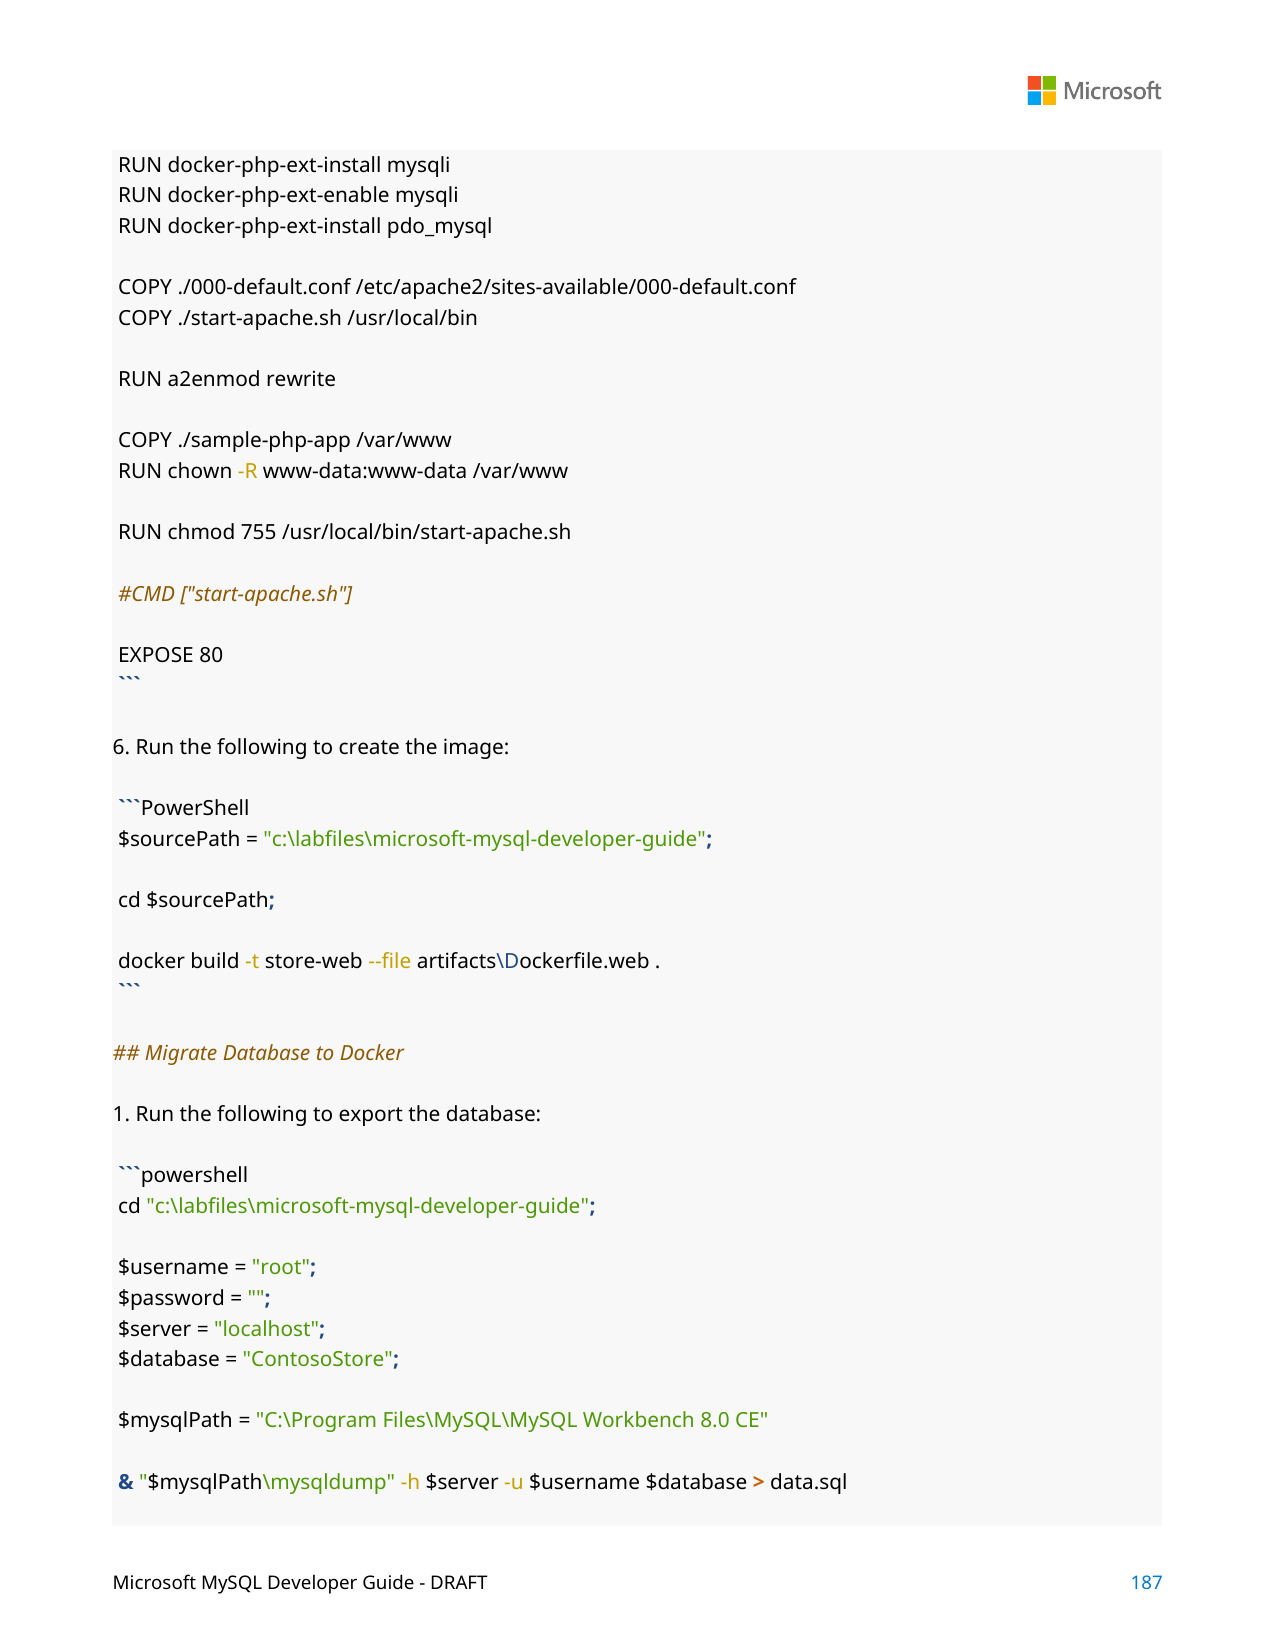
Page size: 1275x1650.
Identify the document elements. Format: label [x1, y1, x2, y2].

picture [1026, 75, 1163, 107]
text [112, 150, 1162, 1526]
